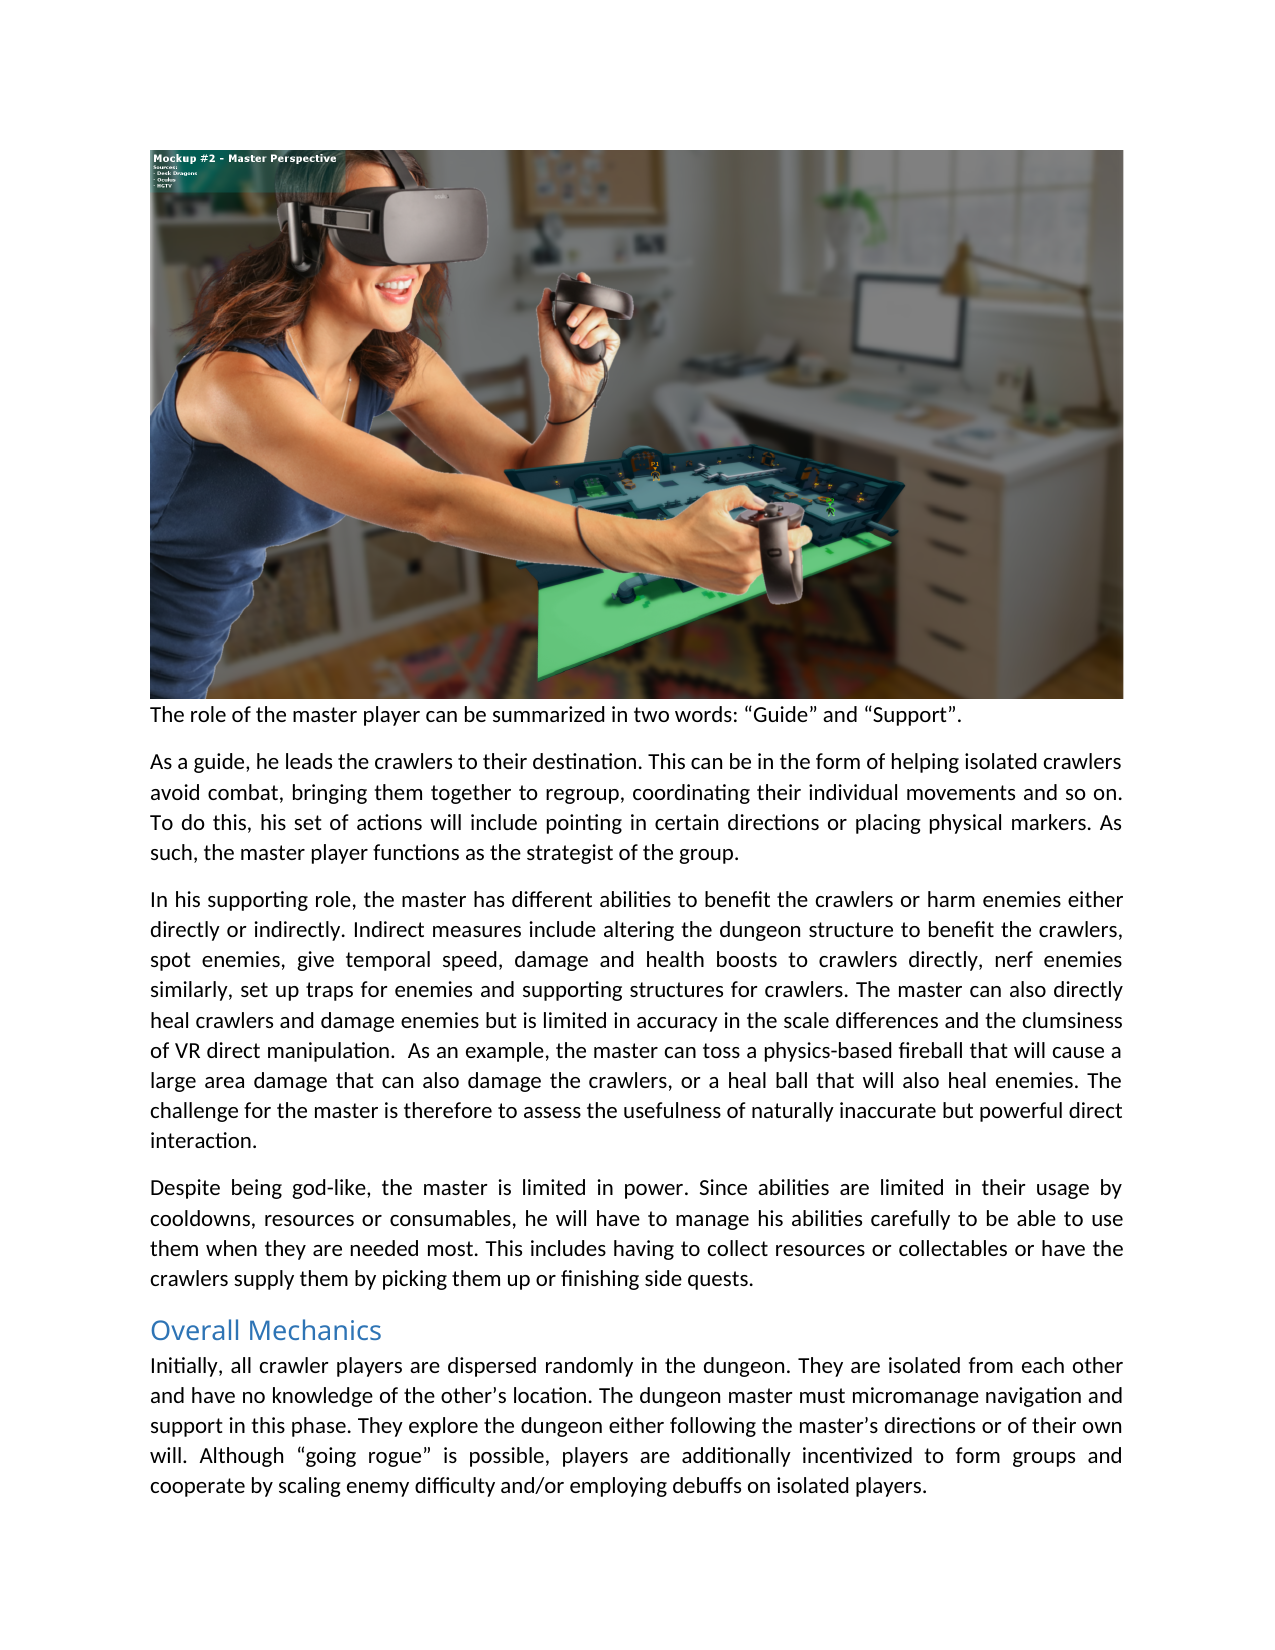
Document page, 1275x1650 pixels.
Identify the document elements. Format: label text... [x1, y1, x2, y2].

text Initially, all crawler players are dispersed randomly in the dungeon. They are isolated from each other and have no knowledge of the other’s location. The dungeon master must micromanage navigation and support in this phase. They explore the dungeon either following the master’s directions or of their own will. Although “going rogue” is possible, players are additionally incentivized to form groups and cooperate by scaling enemy difficulty and/or employing debuffs on isolated players. [150, 1351, 1125, 1500]
text In his supporting role, the master has different abilities to benefit the crawlers or harm enemies either directly or indirectly. Indirect measures include altering the dungeon structure to benefit the crawlers, spot enemies, give temporal speed, damage and health boosts to crawlers directly, nerf enemies similarly, set up traps for enemies and supporting structures for crawlers. The master can also directly heal crawlers and damage enemies but is limited in accuracy in the scale differences and the clumsiness of VR direct manipulation. As an example, the master can toss a physics-based fireball that will cause a large area damage that can also damage the crawlers, or a heal ball that will also heal enemies. The challenge for the master is therefore to assess the usefulness of naturally inaccurate but powerful direct interaction. [150, 885, 1125, 1155]
picture [150, 150, 1124, 699]
subtitle Overall Mechanics [150, 1311, 1125, 1348]
text Despite being god-like, the master is limited in power. Since abilities are limited in their usage by cooldowns, resources or consumables, he will have to manage his abilities carefully to be able to use them when they are needed most. This includes having to collect resources or collectables or have the crawlers supply them by picking them up or finishing side quests. [150, 1173, 1125, 1292]
text As a guide, he leads the crawlers to their destination. This can be in the form of helping isolated crawlers avoid combat, bringing them together to regroup, coordinating their individual movements and so on. To do this, his set of actions will include pointing in certain directions or placing physical markers. As such, the master player functions as the strategist of the group. [150, 747, 1125, 866]
